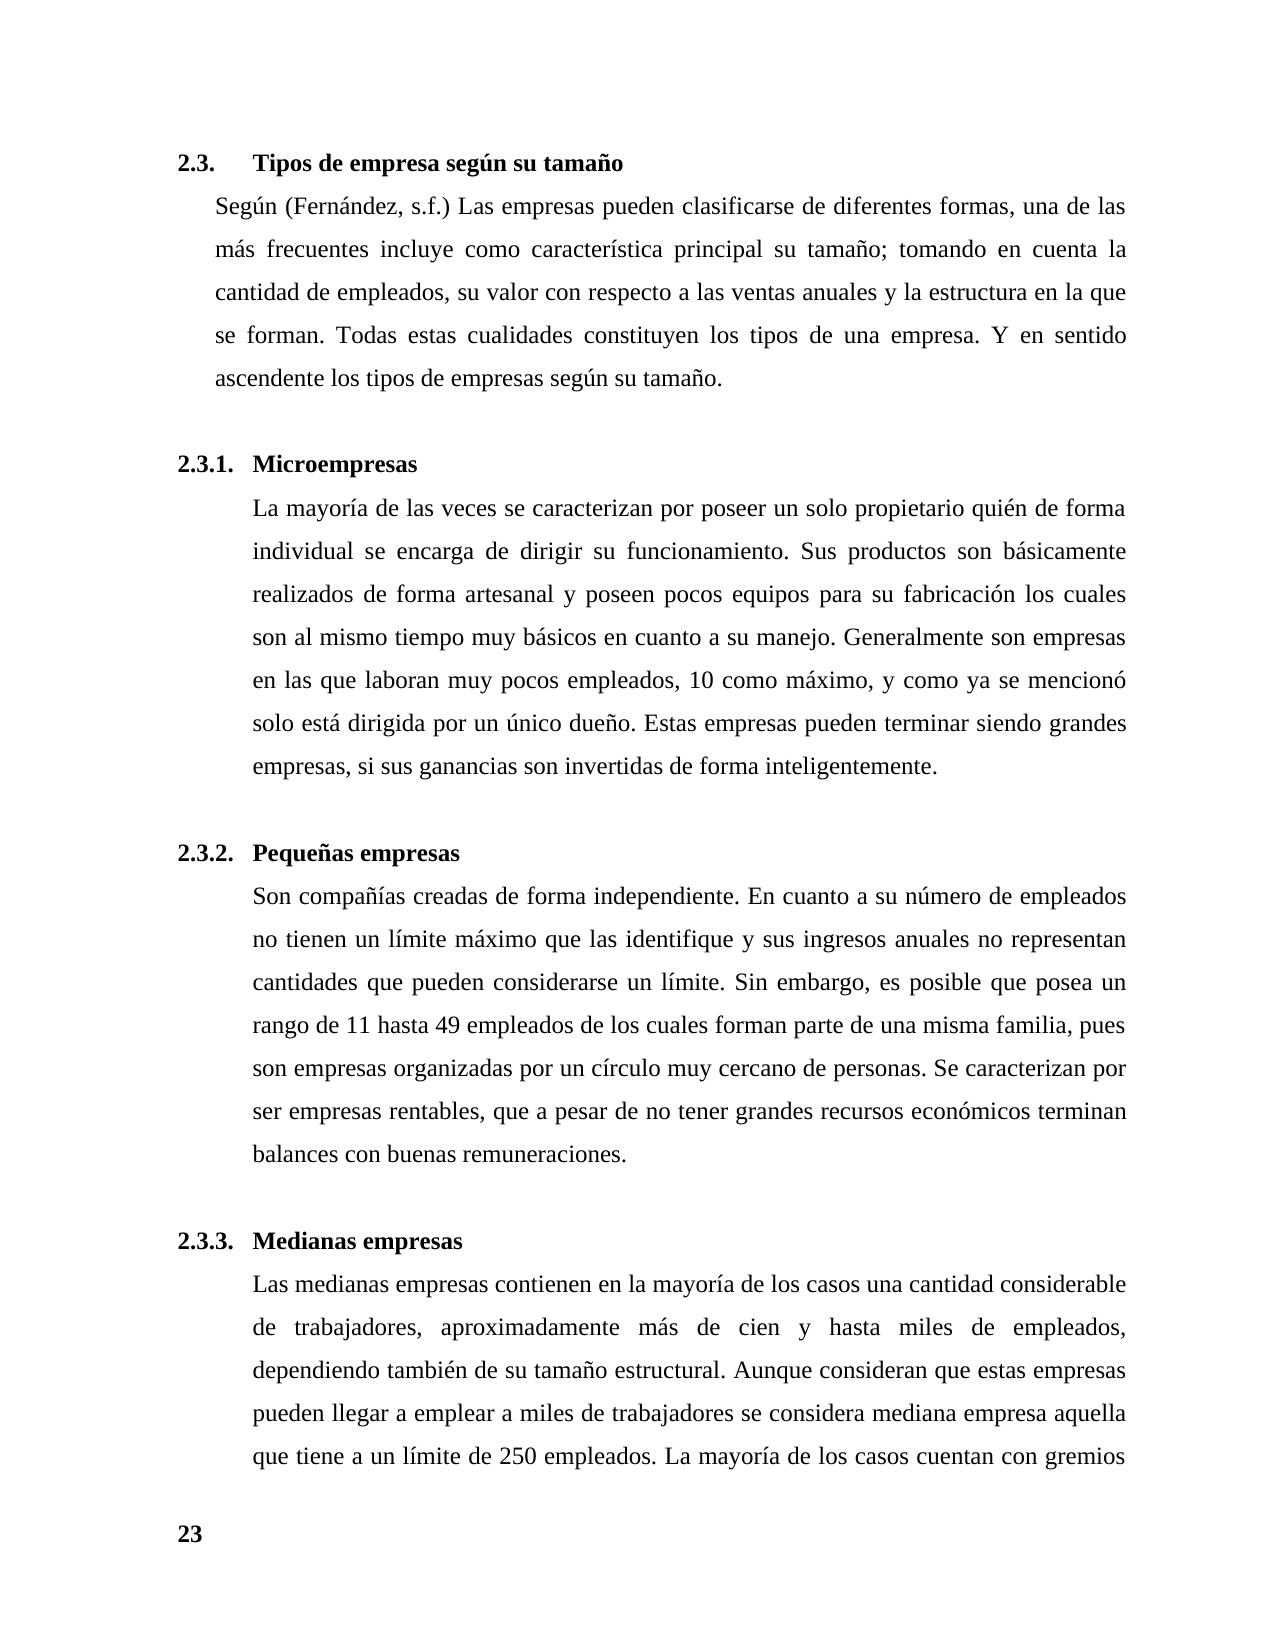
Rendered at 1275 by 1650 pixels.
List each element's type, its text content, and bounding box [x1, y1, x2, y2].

list Pequeñas empresas [177, 838, 1127, 866]
list La mayoría de las veces se caracterizan por poseer un solo propietario quién de forma individual se encarga de dirigir su funcionamiento. Sus productos son básicamente realizados de forma artesanal y poseen pocos equipos para su fabricación los cuales son al mismo tiempo muy básicos en cuanto a su manejo. Generalmente son empresas en las que laboran muy pocos empleados, 10 como máximo, y como ya se mencionó solo está dirigida por un único dueño. Estas empresas pueden terminar siendo grandes empresas, si sus ganancias son invertidas de forma inteligentemente. [252, 493, 1127, 780]
list Tipos de empresa según su tamaño [177, 148, 1127, 176]
list Microempresas [177, 449, 1127, 478]
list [252, 1269, 1127, 1470]
list Son compañías creadas de forma independiente. En cuanto a su número de empleados no tienen un límite máximo que las identifique y sus ingresos anuales no representan cantidades que pueden considerarse un límite. Sin embargo, es posible que posea un rango de 11 hasta 49 empleados de los cuales forman parte de una misma familia, pues son empresas organizadas por un círculo muy cercano de personas. Se caracterizan por ser empresas rentables, que a pesar de no tener grandes recursos económicos terminan balances con buenas remuneraciones. [252, 881, 1127, 1168]
list Según (Fernández, s.f.) Las empresas pueden clasificarse de diferentes formas, una de las más frecuentes incluye como característica principal su tamaño; tomando en cuenta la cantidad de empleados, su valor con respecto a las ventas anuales y la estructura en la que se forman. Todas estas cualidades constituyen los tipos de una empresa. Y en sentido ascendente los tipos de empresas según su tamaño. [215, 191, 1127, 392]
list Medianas empresas [177, 1226, 1127, 1254]
